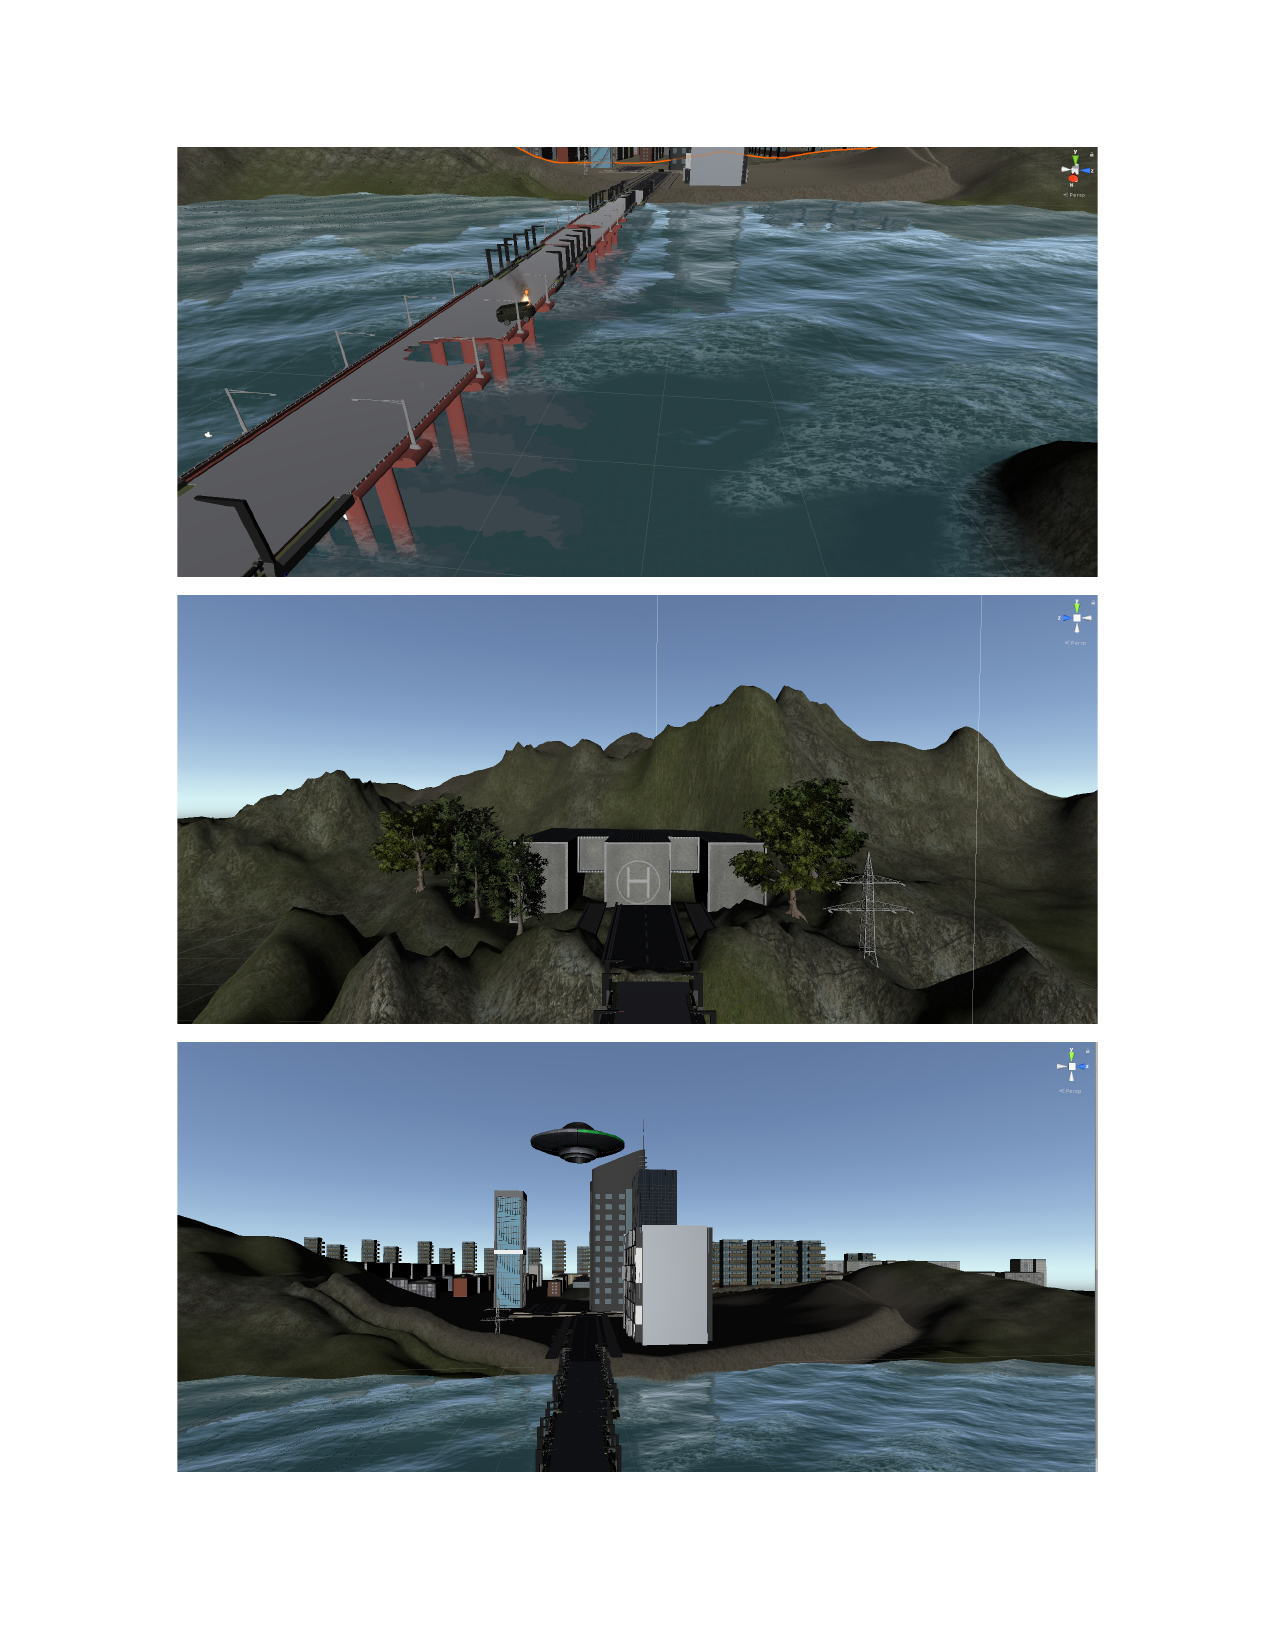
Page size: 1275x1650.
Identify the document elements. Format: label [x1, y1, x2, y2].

picture [177, 1042, 1098, 1472]
picture [177, 147, 1098, 577]
picture [177, 595, 1098, 1024]
